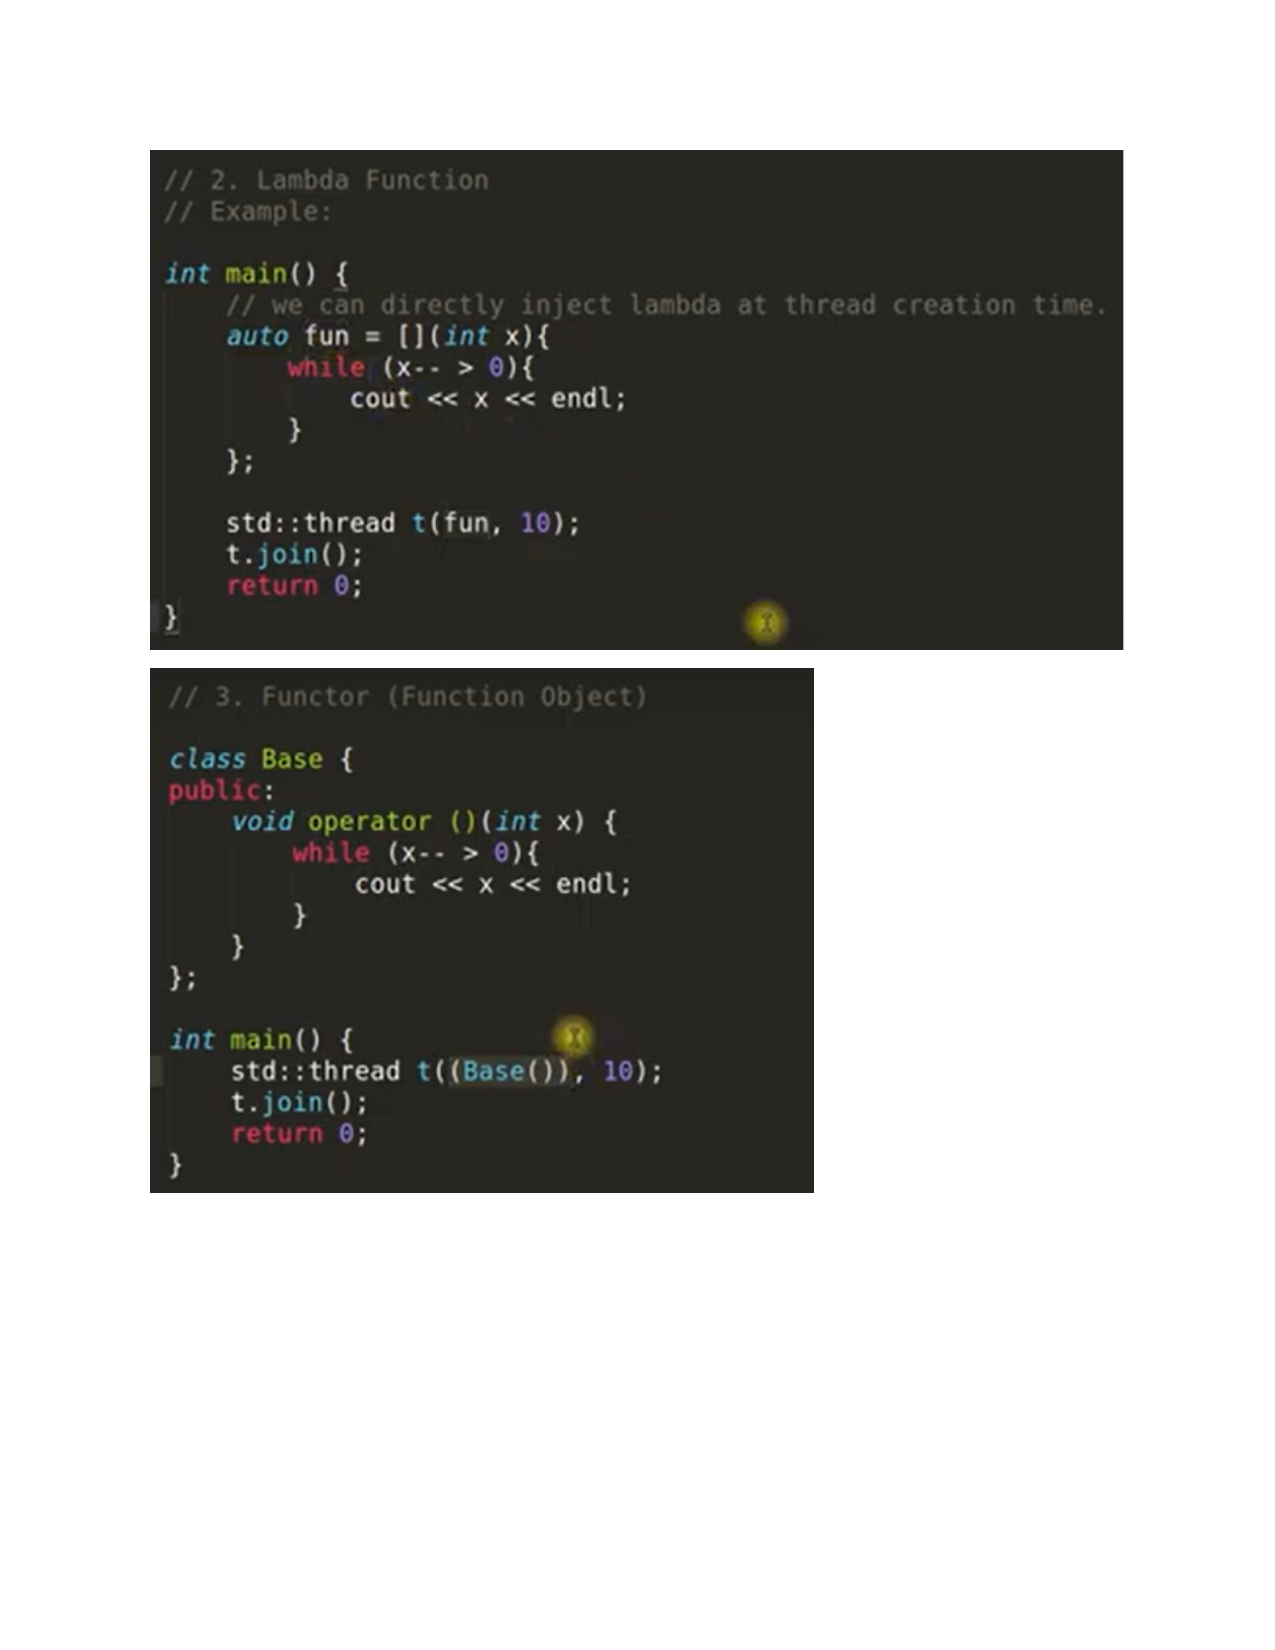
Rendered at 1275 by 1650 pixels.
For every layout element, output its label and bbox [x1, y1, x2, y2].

picture [150, 668, 814, 1193]
picture [150, 150, 1124, 650]
